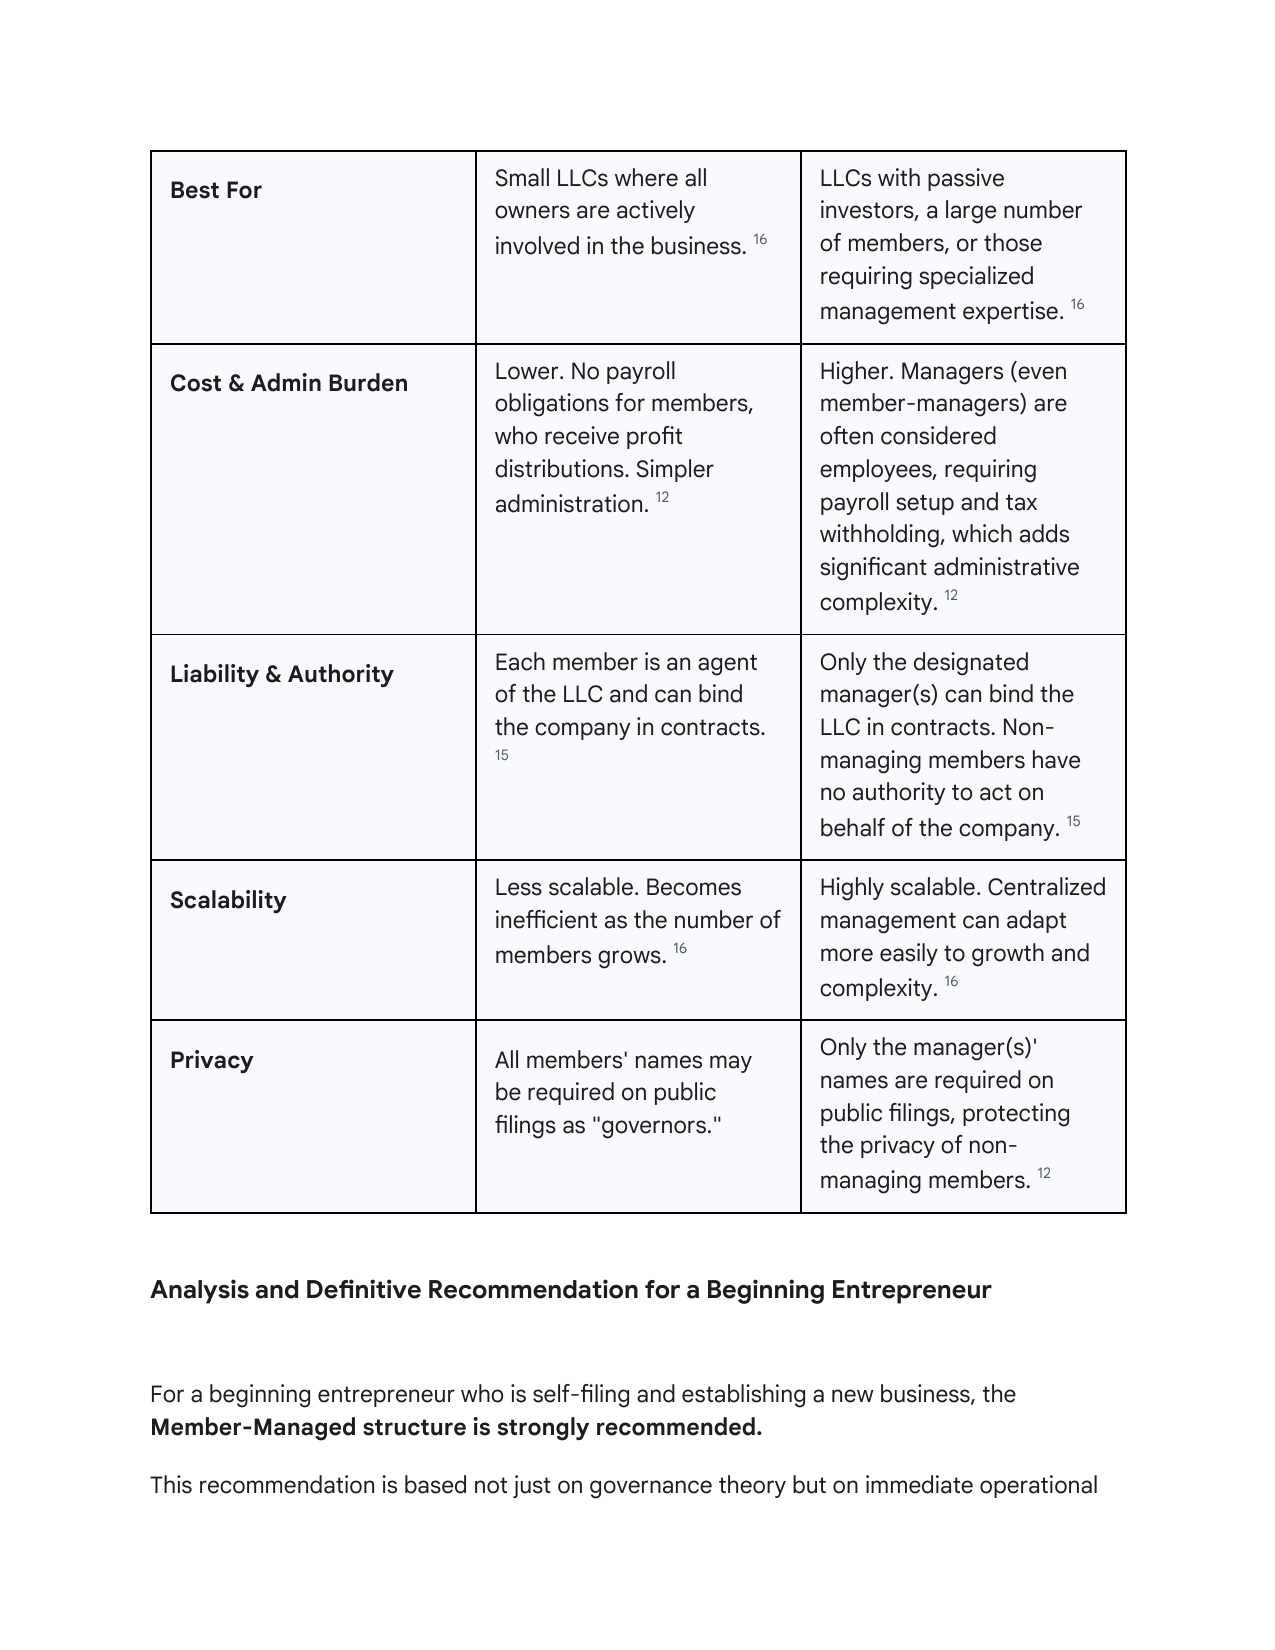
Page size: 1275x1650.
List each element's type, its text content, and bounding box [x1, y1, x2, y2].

table_cell Privacy [152, 1021, 475, 1212]
table_cell Small LLCs where all owners are actively involved in the business. 16 [477, 152, 800, 343]
table_cell Each member is an agent of the LLC and can bind the company in contracts. 15 [477, 635, 800, 859]
table_cell Higher. Managers (even member-managers) are often considered employees, requiring payroll setup and tax withholding, which adds significant administrative complexity. 12 [802, 345, 1125, 634]
table_cell Lower. No payroll obligations for members, who receive profit distributions. Simpler administration. 12 [477, 345, 800, 634]
table_cell Best For [152, 152, 475, 343]
table_cell Liability & Authority [152, 635, 475, 859]
text For a beginning entrepreneur who is self-filing and establishing a new business, the Member-Managed structure is strongly recommended. [150, 1380, 1125, 1442]
table_cell Only the designated manager(s) can bind the LLC in contracts. Non-managing members have no authority to act on behalf of the company. 15 [802, 635, 1125, 859]
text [150, 1471, 1125, 1499]
table_cell LLCs with passive investors, a large number of members, or those requiring specialized management expertise. 16 [802, 152, 1125, 343]
table_cell Less scalable. Becomes inefficient as the number of members grows. 16 [477, 861, 800, 1019]
table_cell Highly scalable. Centralized management can adapt more easily to growth and complexity. 16 [802, 861, 1125, 1019]
table_cell All members' names may be required on public filings as "governors." [477, 1021, 800, 1212]
table_cell Only the manager(s)' names are required on public filings, protecting the privacy of non-managing members. 12 [802, 1021, 1125, 1212]
table_cell Cost & Admin Burden [152, 345, 475, 634]
subtitle Analysis and Definitive Recommendation for a Beginning Entrepreneur [150, 1274, 1125, 1306]
table_cell Scalability [152, 861, 475, 1019]
